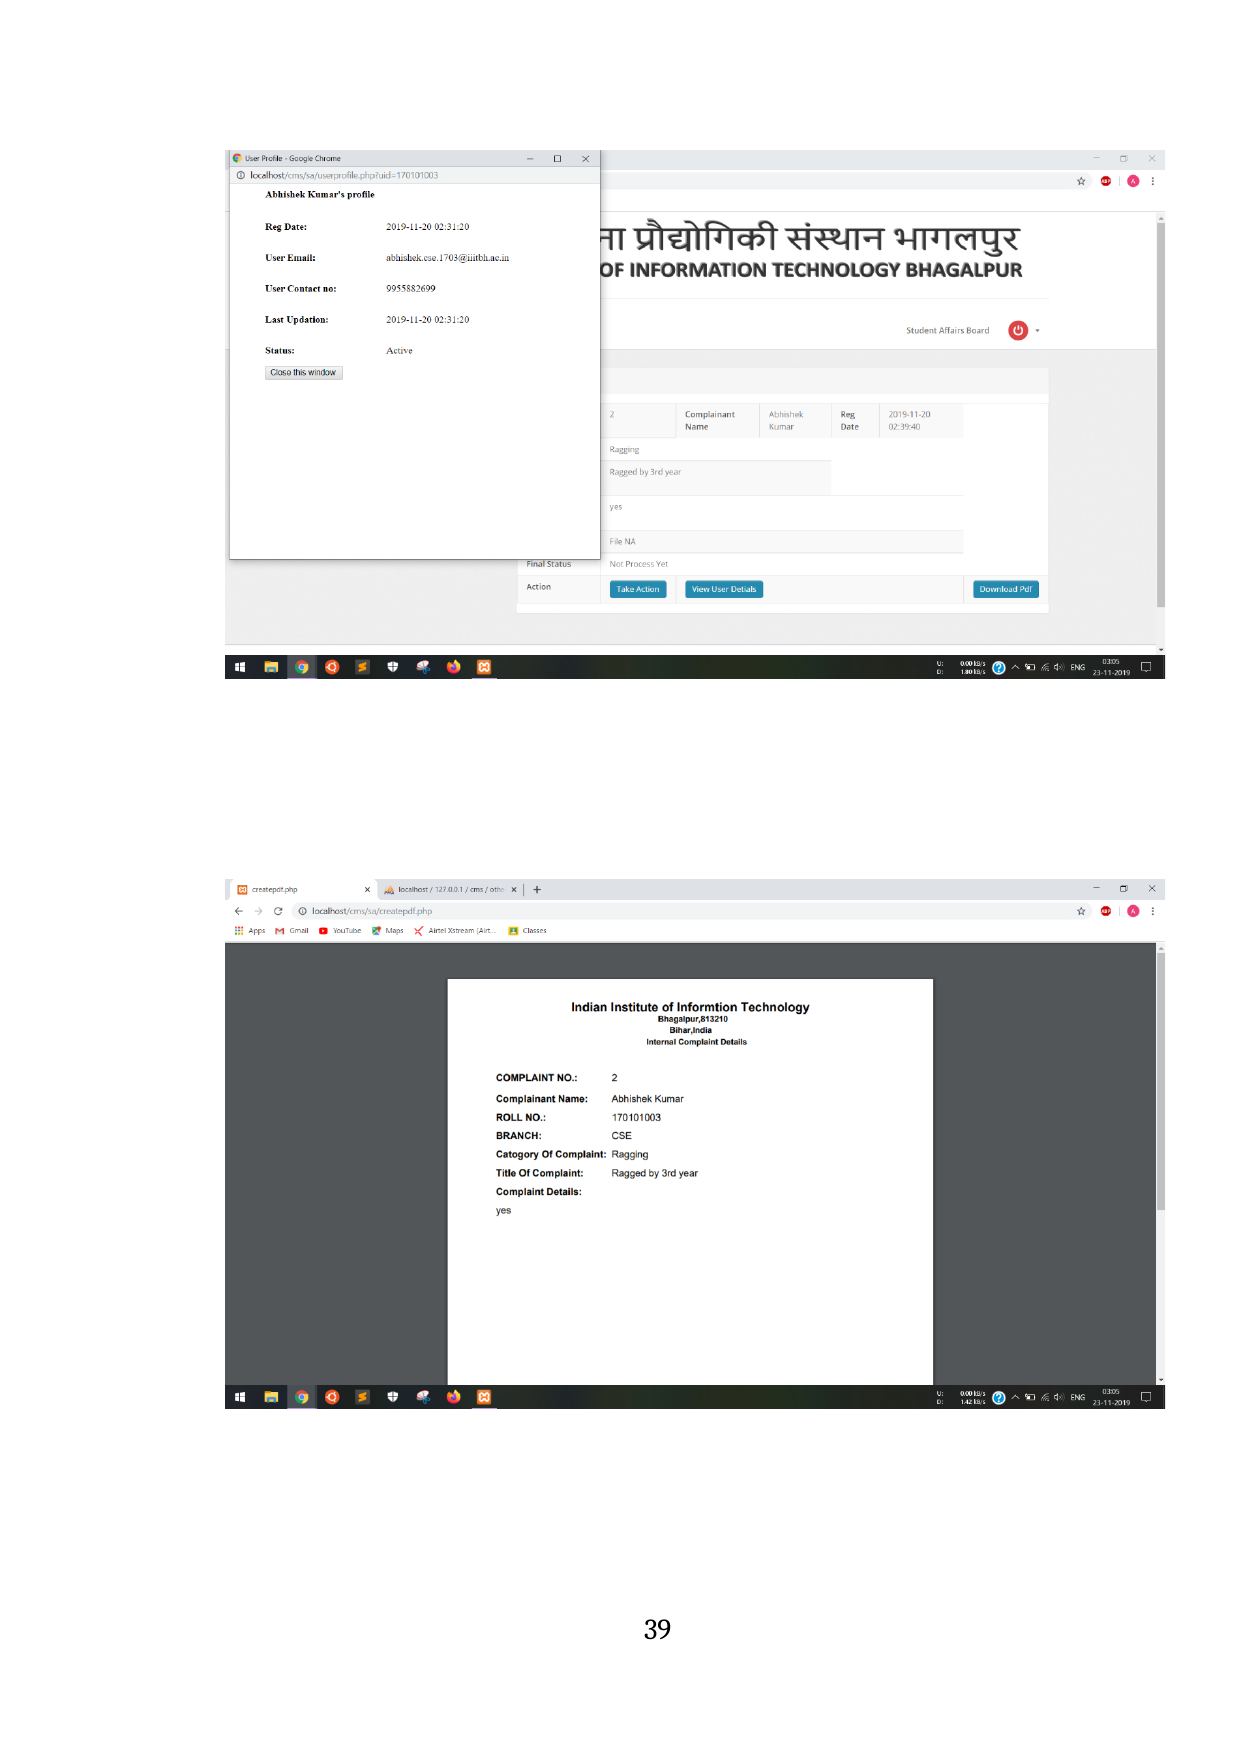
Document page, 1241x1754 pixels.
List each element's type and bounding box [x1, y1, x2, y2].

picture [225, 150, 1166, 679]
picture [225, 879, 1166, 1409]
